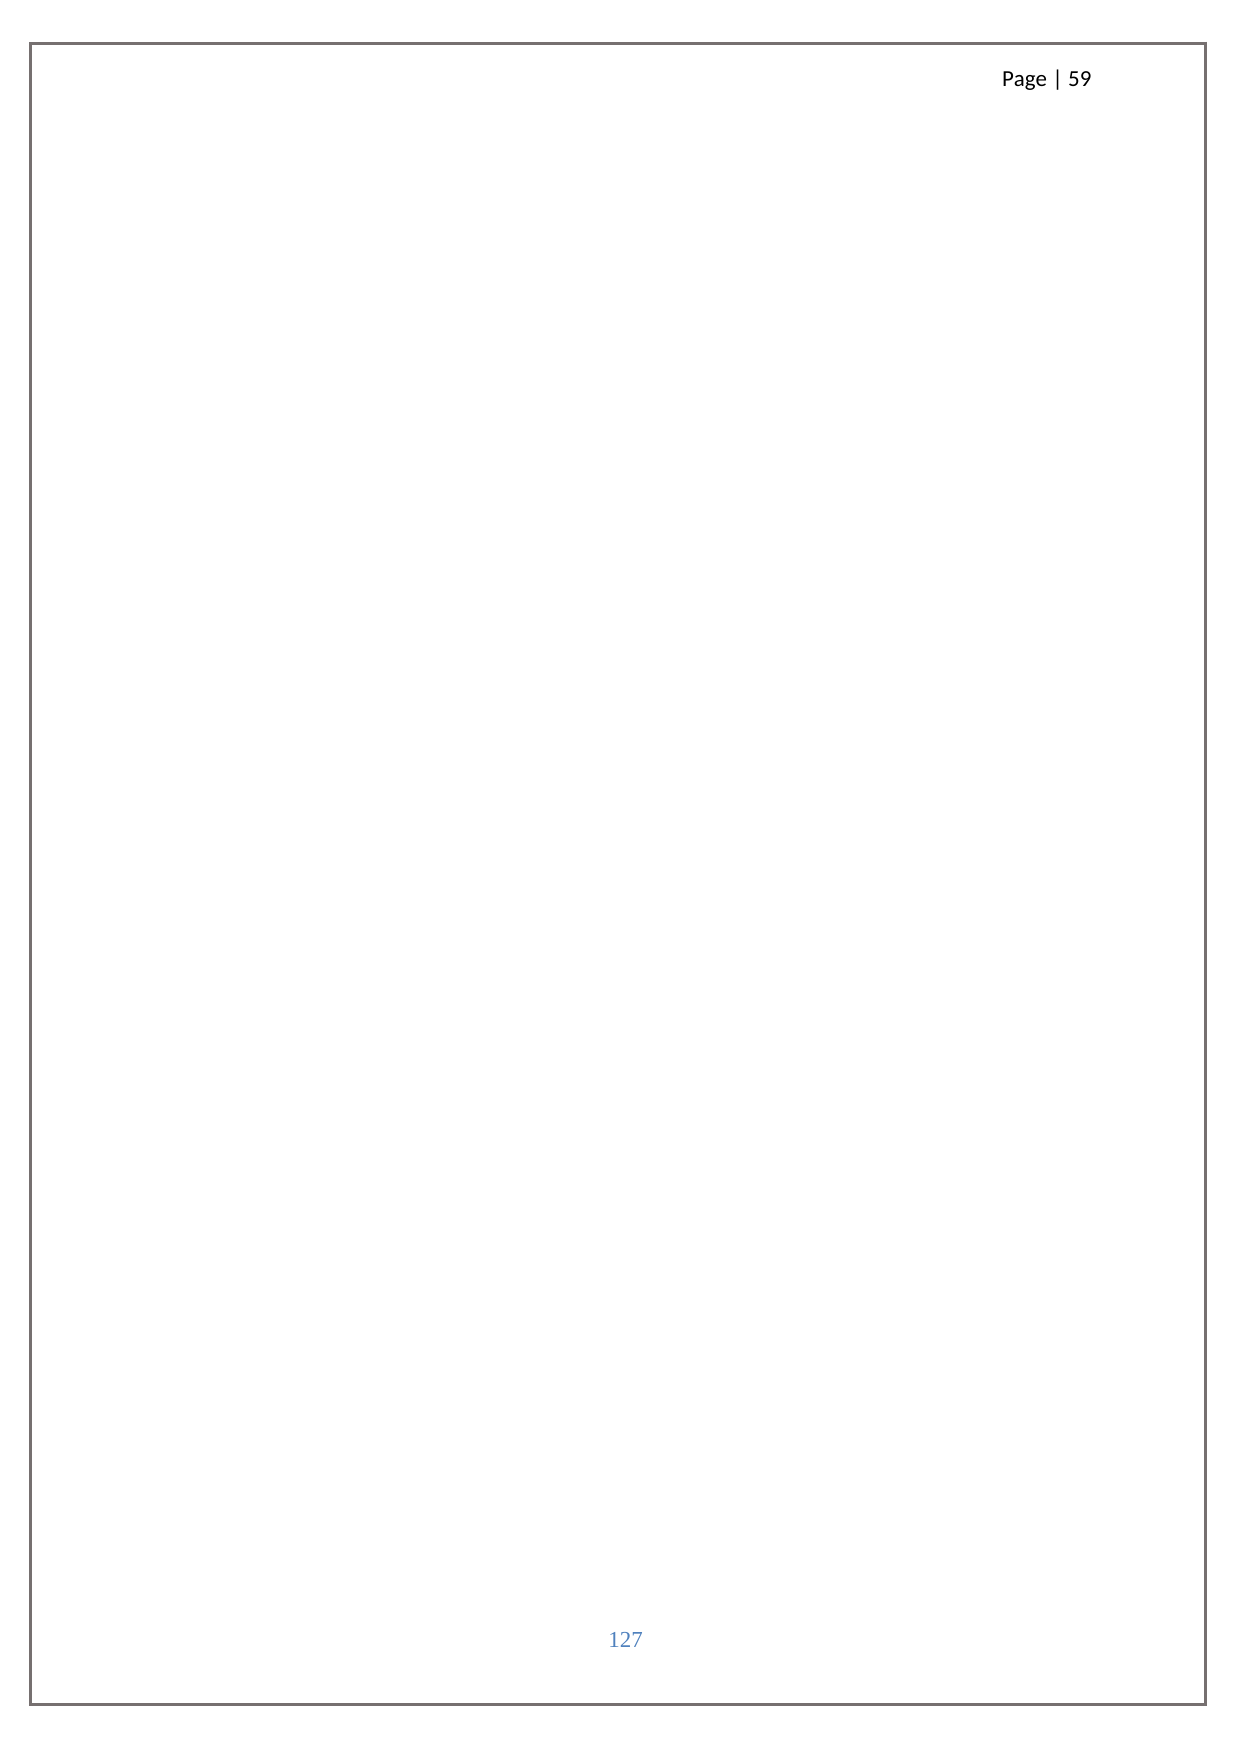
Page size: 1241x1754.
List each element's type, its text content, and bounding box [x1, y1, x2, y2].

text Page | 59 [44, 64, 1091, 93]
